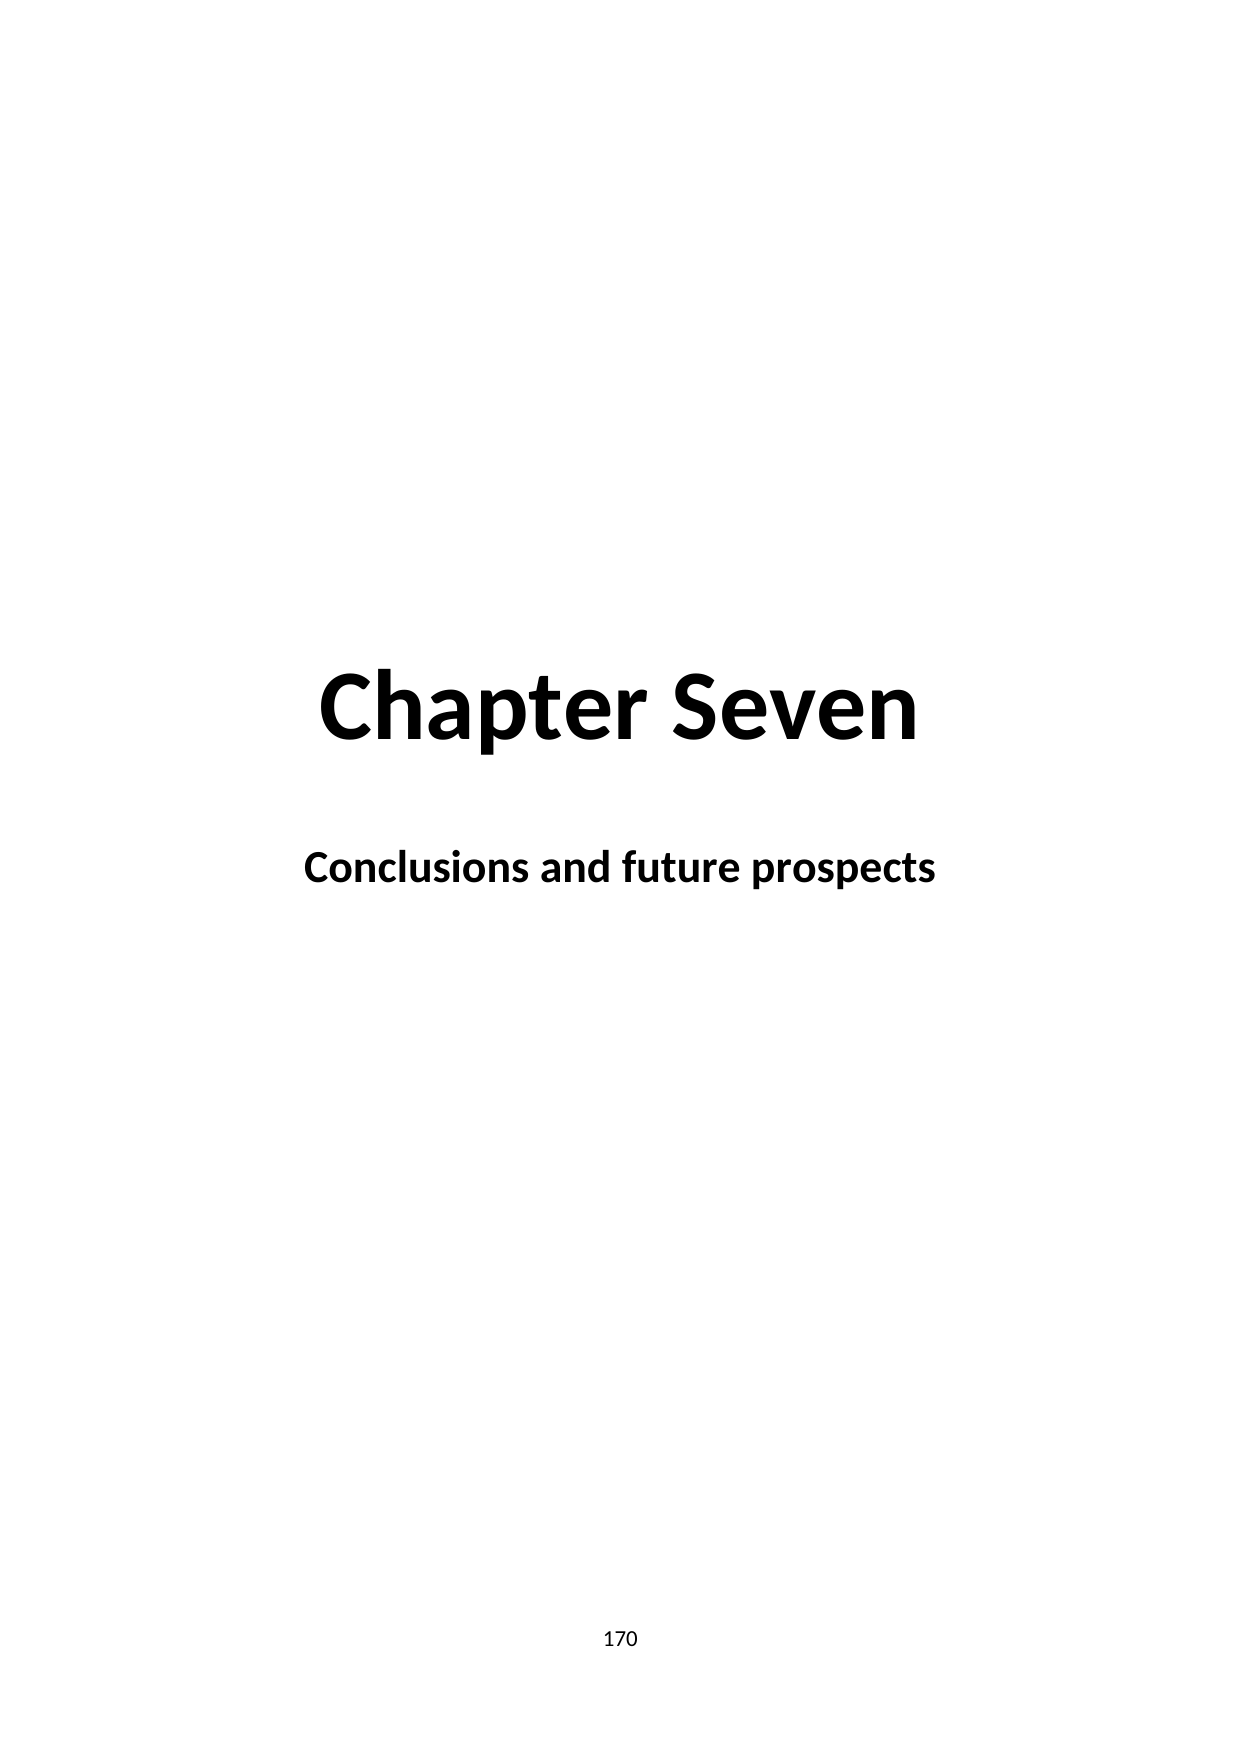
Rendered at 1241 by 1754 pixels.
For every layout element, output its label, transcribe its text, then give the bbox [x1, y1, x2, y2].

text Conclusions and future prospects [150, 837, 1090, 893]
text Chapter Seven [150, 642, 1090, 764]
